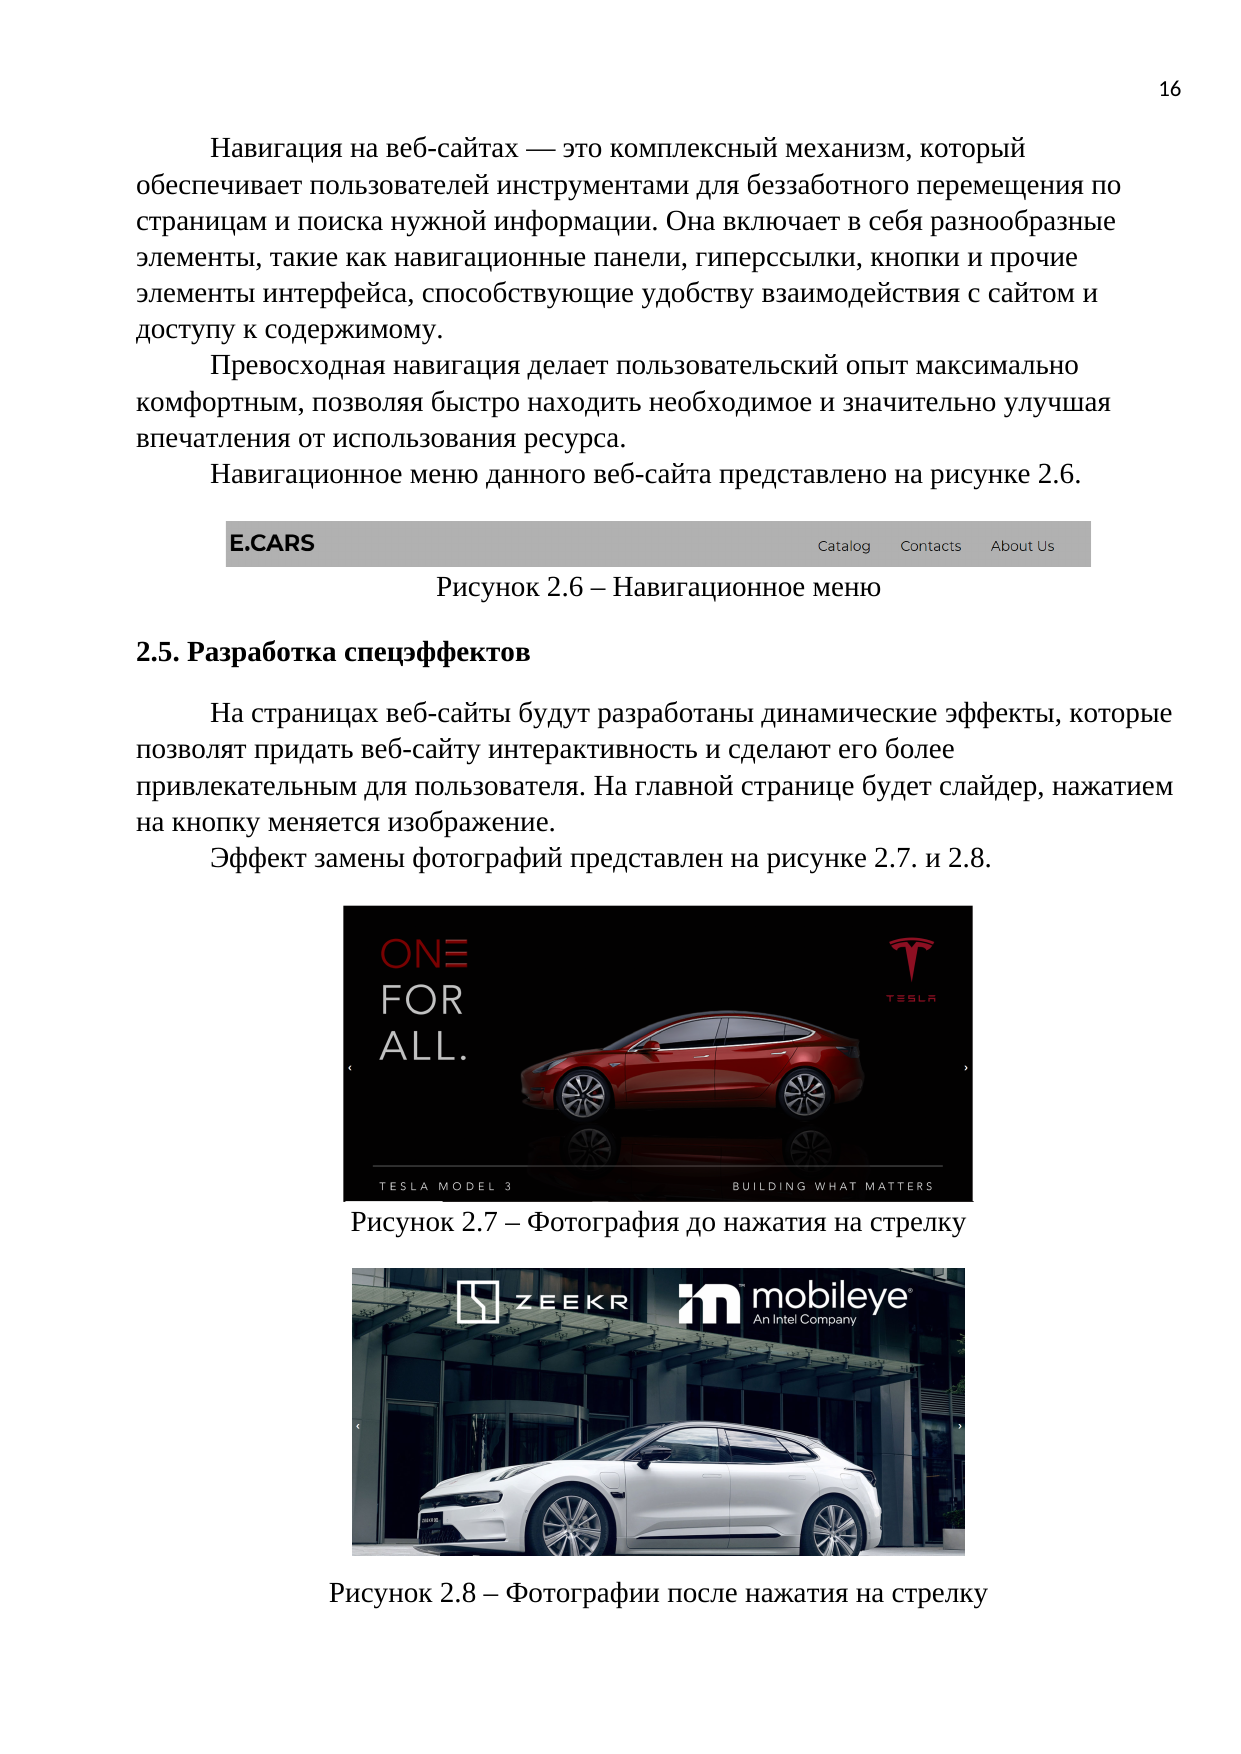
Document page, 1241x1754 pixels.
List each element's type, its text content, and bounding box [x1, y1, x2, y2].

text Навигация на веб-сайтах — это комплексный механизм, который обеспечивает пользователей инструментами для беззаботного перемещения по страницам и поиска нужной информации. Она включает в себя разнообразные элементы, такие как навигационные панели, гиперссылки, кнопки и прочие элементы интерфейса, способствующие удобству взаимодействия с сайтом и доступу к содержимому. [136, 131, 1181, 345]
picture [225, 521, 1092, 567]
text Рисунок 2.6 – Навигационное меню [136, 569, 1181, 602]
text Эффект замены фотографий представлен на рисунке 2.7. и 2.8. [136, 840, 1181, 873]
picture [343, 905, 974, 1202]
picture [352, 1268, 965, 1556]
text На страницах веб-сайты будут разработаны динамические эффекты, которые позволят придать веб-сайту интерактивность и сделают его более привлекательным для пользователя. На главной странице будет слайдер, нажатием на кнопку меняется изображение. [136, 695, 1181, 837]
subtitle 2.5. Разработка спецэффектов [136, 634, 1181, 668]
text Превосходная навигация делает пользовательский опыт максимально комфортным, позволяя быстро находить необходимое и значительно улучшая впечатления от использования ресурса. [136, 347, 1181, 453]
text Рисунок 2.8 – Фотографии после нажатия на стрелку [136, 1575, 1181, 1608]
text Рисунок 2.7 – Фотография до нажатия на стрелку [136, 1204, 1181, 1237]
text Навигационное меню данного веб-сайта представлено на рисунке 2.6. [136, 456, 1181, 489]
